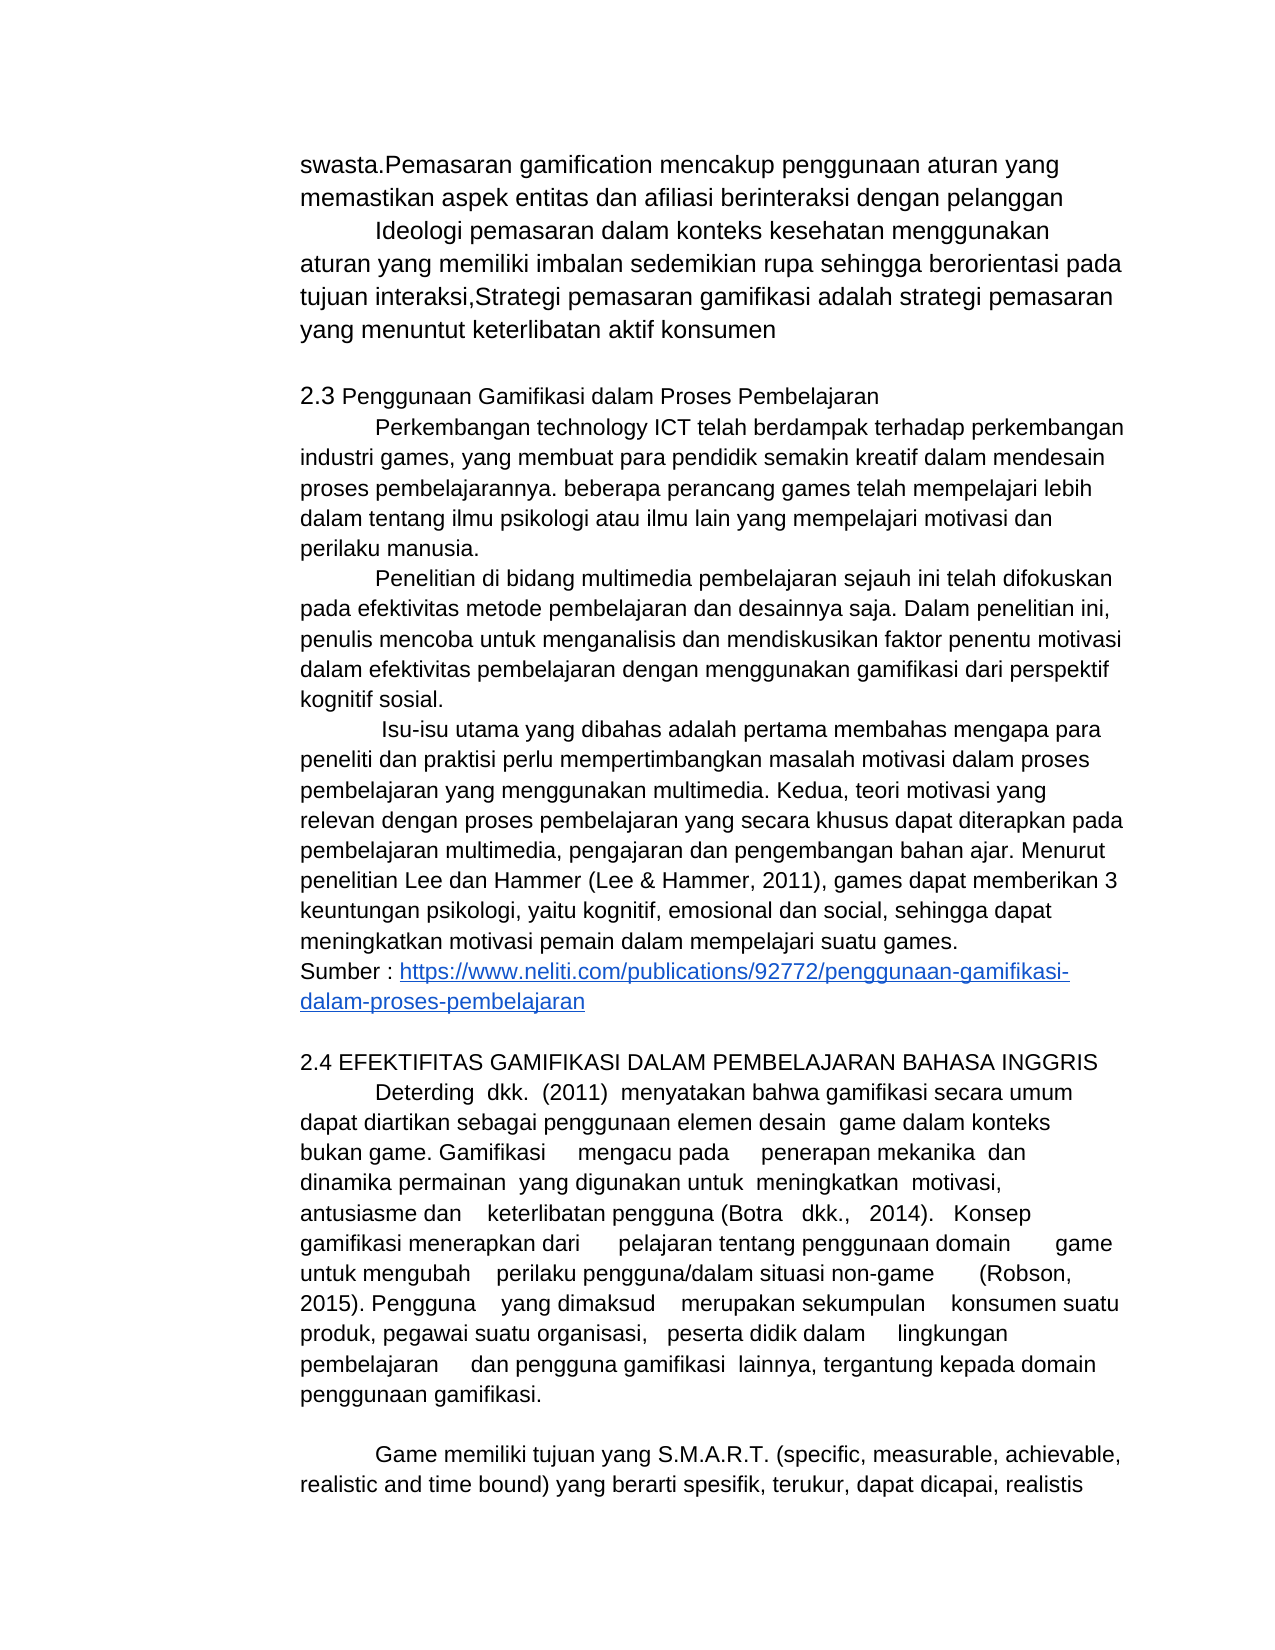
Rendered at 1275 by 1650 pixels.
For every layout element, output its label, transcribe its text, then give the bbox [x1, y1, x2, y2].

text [300, 1441, 1125, 1498]
text Perkembangan technology ICT telah berdampak terhadap perkembangan industri games, yang membuat para pendidik semakin kreatif dalam mendesain proses pembelajarannya. beberapa perancang games telah mempelajari lebih dalam tentang ilmu psikologi atau ilmu lain yang mempelajari motivasi dan perilaku manusia. [300, 414, 1125, 561]
text Penelitian di bidang multimedia pembelajaran sejauh ini telah difokuskan pada efektivitas metode pembelajaran dan desainnya saja. Dalam penelitian ini, penulis mencoba untuk menganalisis dan mendiskusikan faktor penentu motivasi dalam efektivitas pembelajaran dengan menggunakan gamifikasi dari perspektif kognitif sosial. [300, 565, 1125, 712]
text Ideologi pemasaran dalam konteks kesehatan menggunakan aturan yang memiliki imbalan sedemikian rupa sehingga berorientasi pada tujuan interaksi,Strategi pemasaran gamifikasi adalah strategi pemasaran yang menuntut keterlibatan aktif konsumen [300, 216, 1125, 344]
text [300, 150, 1125, 212]
text Isu-isu utama yang dibahas adalah pertama membahas mengapa para peneliti dan praktisi perlu mempertimbangkan masalah motivasi dalam proses pembelajaran yang menggunakan multimedia. Kedua, teori motivasi yang relevan dengan proses pembelajaran yang secara khusus dapat diterapkan pada pembelajaran multimedia, pengajaran dan pengembangan bahan ajar. Menurut penelitian Lee dan Hammer (Lee & Hammer, 2011), games dapat memberikan 3 keuntungan psikologi, yaitu kognitif, emosional dan social, sehingga dapat meningkatkan motivasi pemain dalam mempelajari suatu games. Sumber : https://www.neliti.com/publications/92772/penggunaan-gamifikasi-dalam-proses-pembelajaran [300, 716, 1125, 1014]
text 2.4 EFEKTIFITAS GAMIFIKASI DALAM PEMBELAJARAN BAHASA INGGRIS [300, 1048, 1125, 1075]
text 2.3 Penggunaan Gamifikasi dalam Proses Pembelajaran [300, 381, 1125, 410]
text Deterding dkk. (2011) menyatakan bahwa gamifikasi secara umum dapat diartikan sebagai penggunaan elemen desain game dalam konteks bukan game. Gamifikasi mengacu pada penerapan mekanika dan dinamika permainan yang digunakan untuk meningkatkan motivasi, antusiasme dan keterlibatan pengguna (Botra dkk., 2014). Konsep gamifikasi menerapkan dari pelajaran tentang penggunaan domain game untuk mengubah perilaku pengguna/dalam situasi non-game (Robson, 2015). Pengguna yang dimaksud merupakan sekumpulan konsumen suatu produk, pegawai suatu organisasi, peserta didik dalam lingkungan pembelajaran dan pengguna gamifikasi lainnya, tergantung kepada domain penggunaan gamifikasi. [300, 1079, 1125, 1407]
